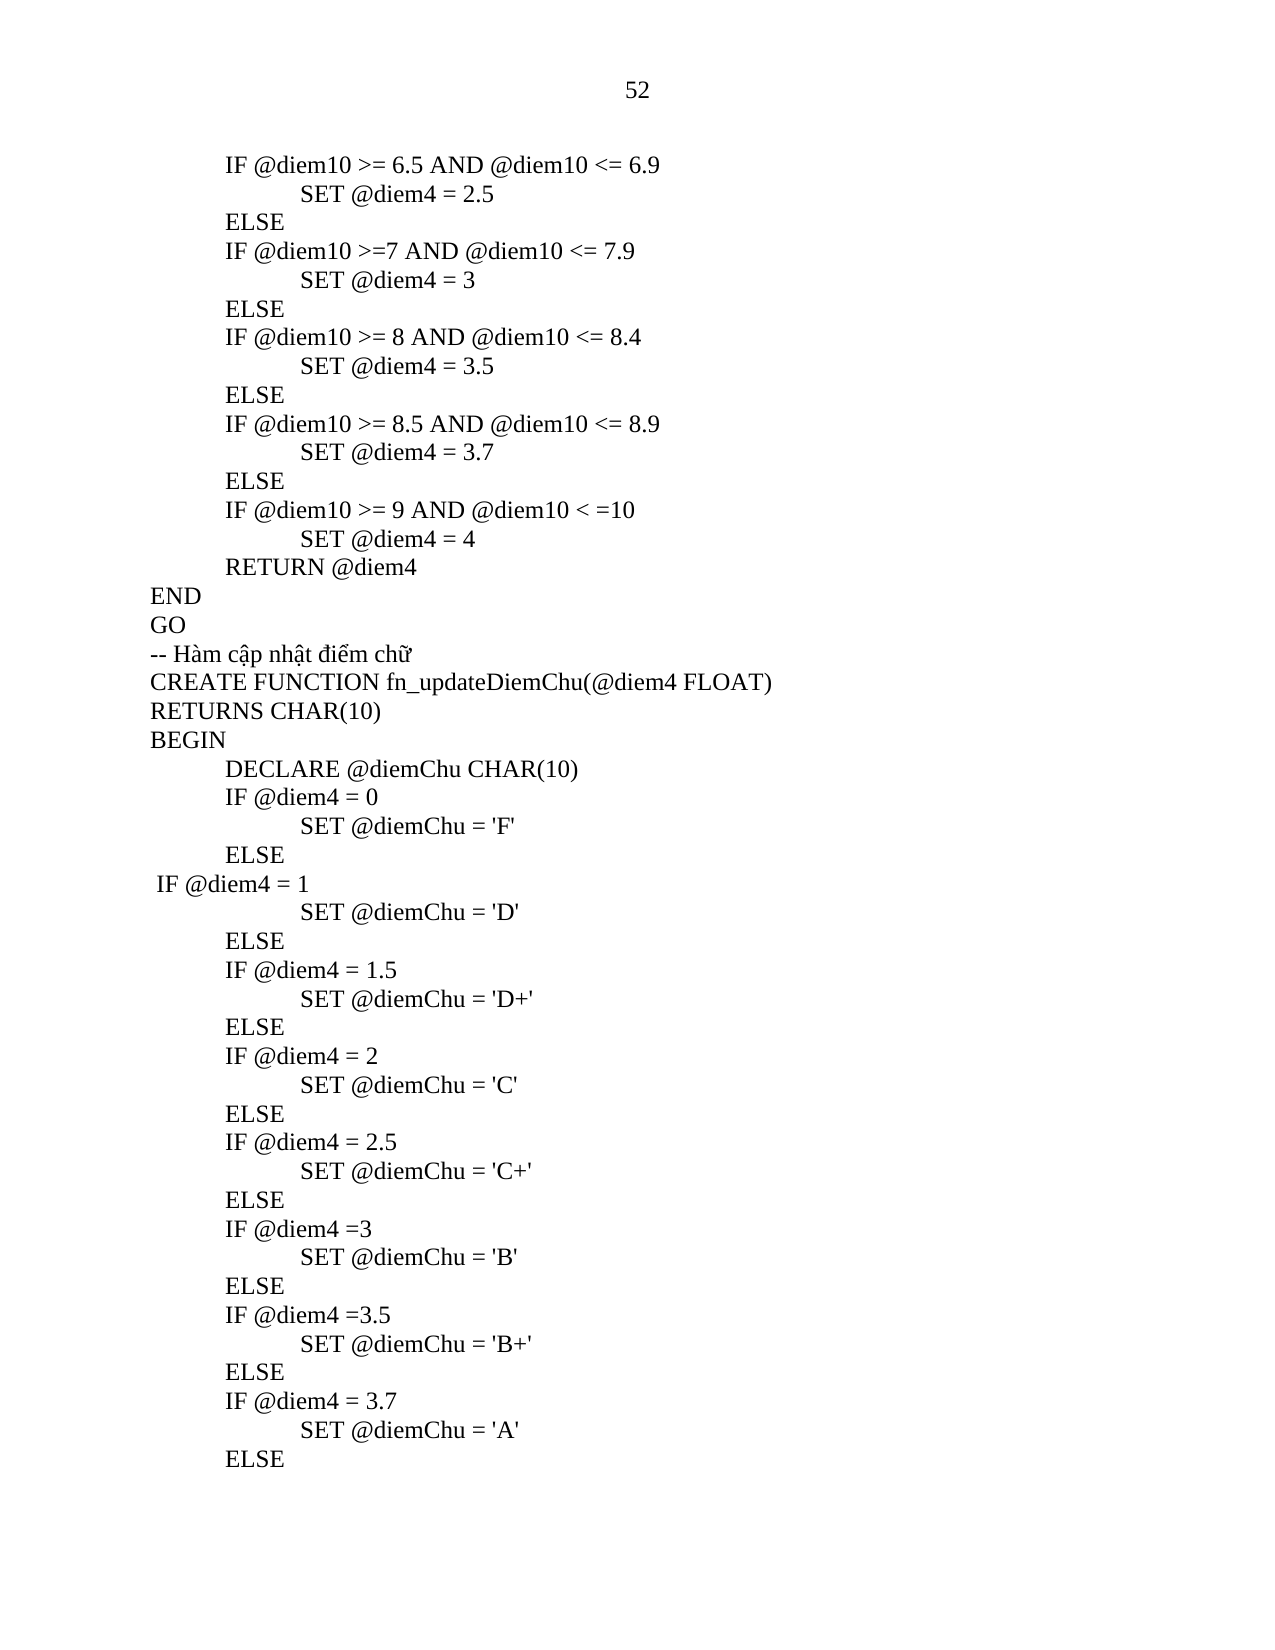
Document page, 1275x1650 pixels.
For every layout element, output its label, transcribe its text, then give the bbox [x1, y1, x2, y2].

text IF @diem4 = 0 [150, 782, 1125, 811]
text ELSE [150, 1357, 1125, 1386]
text IF @diem10 >=7 AND @diem10 <= 7.9 [150, 236, 1125, 265]
text SET @diem4 = 4 [150, 524, 1125, 552]
text ELSE [150, 1099, 1125, 1127]
text SET @diemChu = 'A' [150, 1415, 1125, 1444]
text IF @diem4 = 1 [150, 869, 1125, 897]
text ELSE [150, 926, 1125, 955]
text SET @diem4 = 3.7 [150, 437, 1125, 466]
text ELSE [150, 207, 1125, 236]
text RETURNS CHAR(10) [150, 696, 1125, 725]
text SET @diemChu = 'B+' [150, 1329, 1125, 1357]
text SET @diem4 = 3.5 [150, 351, 1125, 380]
text GO [150, 610, 1125, 639]
text ELSE [150, 294, 1125, 322]
text ELSE [150, 1271, 1125, 1300]
text IF @diem4 = 2 [150, 1041, 1125, 1070]
text SET @diemChu = 'C+' [150, 1156, 1125, 1185]
text IF @diem4 = 3.7 [150, 1386, 1125, 1415]
text DECLARE @diemChu CHAR(10) [150, 754, 1125, 782]
text BEGIN [150, 725, 1125, 754]
text IF @diem10 >= 9 AND @diem10 < =10 [150, 495, 1125, 524]
text SET @diem4 = 2.5 [150, 179, 1125, 207]
text SET @diem4 = 3 [150, 265, 1125, 294]
text ELSE [150, 1444, 1125, 1472]
text IF @diem4 =3 [150, 1214, 1125, 1242]
text IF @diem10 >= 8.5 AND @diem10 <= 8.9 [150, 409, 1125, 437]
text ELSE [150, 380, 1125, 409]
text IF @diem10 >= 8 AND @diem10 <= 8.4 [150, 322, 1125, 351]
text IF @diem4 = 1.5 [150, 955, 1125, 984]
text -- Hàm cập nhật điểm chữ [150, 639, 1125, 667]
text RETURN @diem4 [150, 552, 1125, 581]
text SET @diemChu = 'B' [150, 1242, 1125, 1271]
text IF @diem4 =3.5 [150, 1300, 1125, 1329]
text CREATE FUNCTION fn_updateDiemChu(@diem4 FLOAT) [150, 667, 1125, 696]
text ELSE [150, 1012, 1125, 1041]
text SET @diemChu = 'D+' [150, 984, 1125, 1012]
text IF @diem10 >= 6.5 AND @diem10 <= 6.9 [150, 150, 1125, 179]
text ELSE [150, 1185, 1125, 1214]
text SET @diemChu = 'D' [150, 897, 1125, 926]
text ELSE [150, 466, 1125, 495]
text END [150, 581, 1125, 610]
text SET @diemChu = 'F' [150, 811, 1125, 840]
text ELSE [150, 840, 1125, 869]
text IF @diem4 = 2.5 [150, 1127, 1125, 1156]
text SET @diemChu = 'C' [150, 1070, 1125, 1099]
